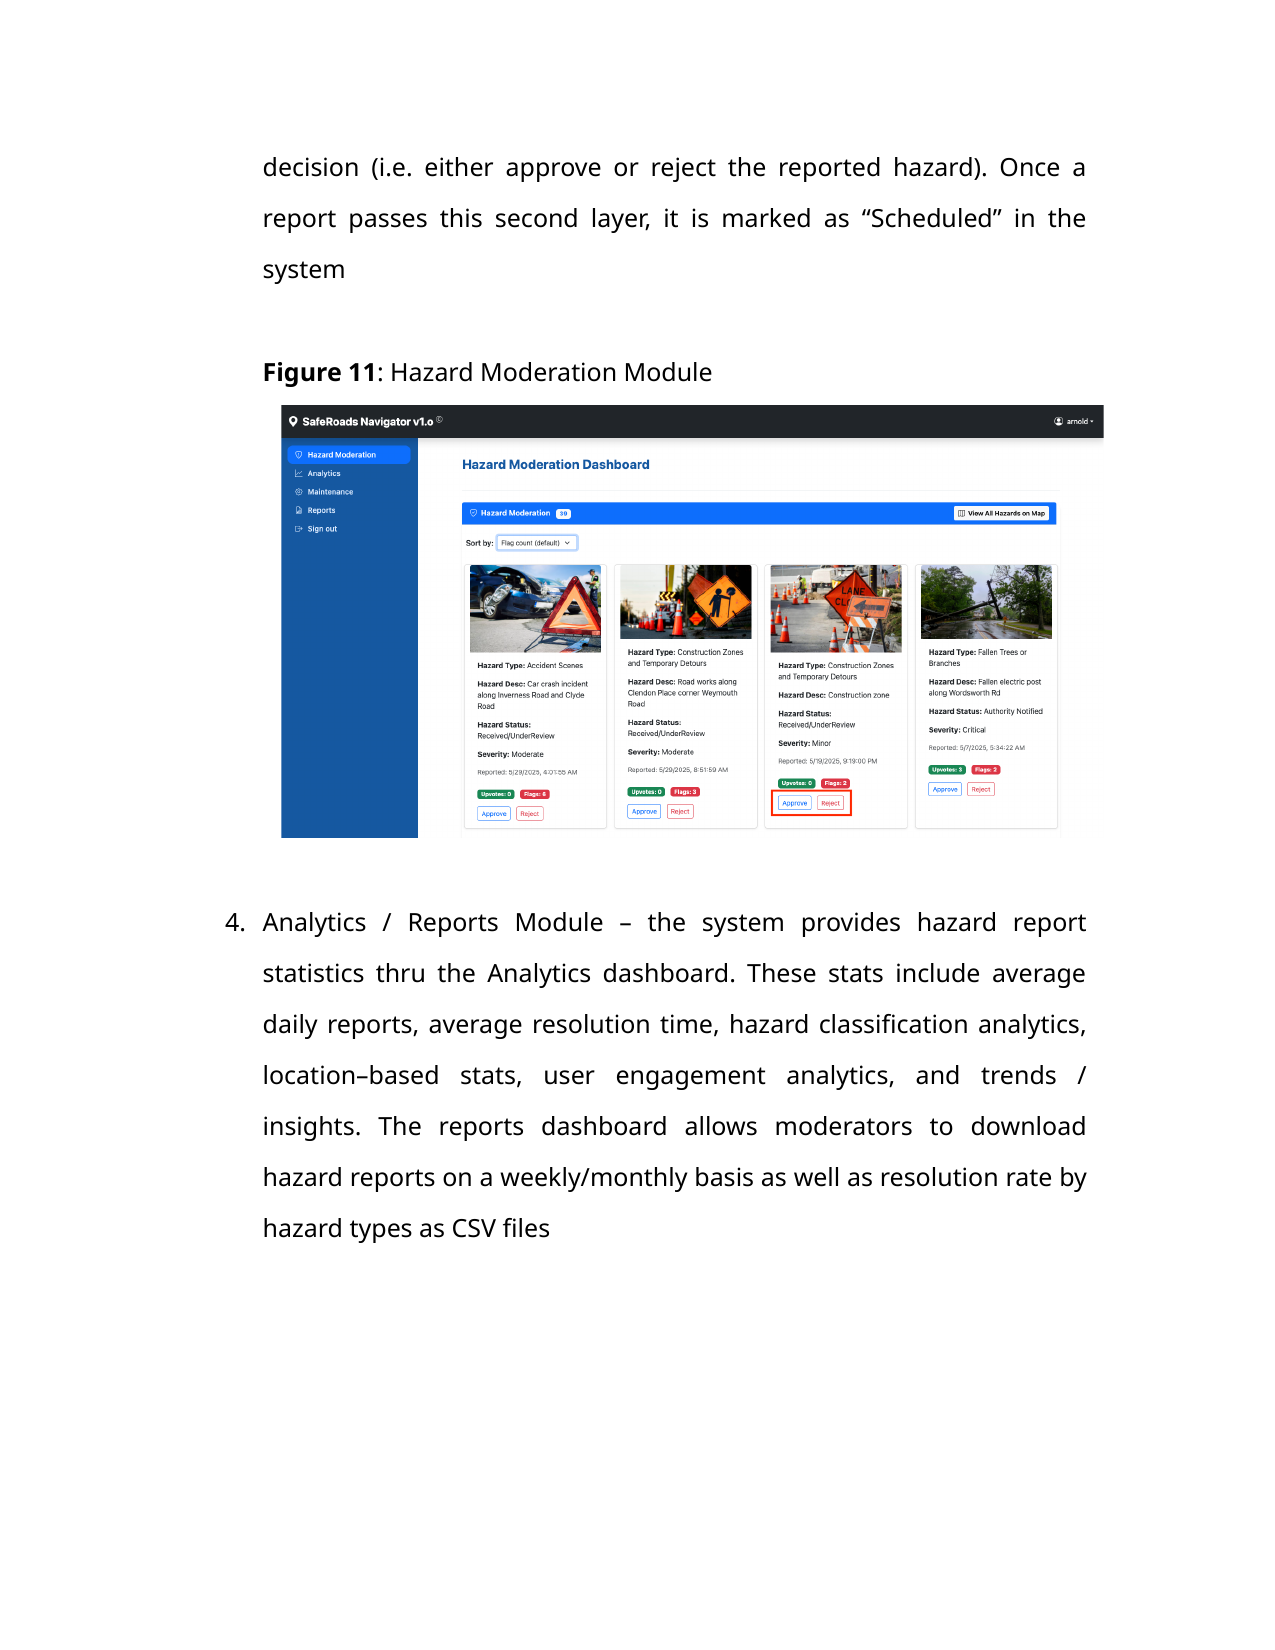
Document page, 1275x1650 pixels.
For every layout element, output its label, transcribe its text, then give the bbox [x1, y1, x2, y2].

list Figure 11: Hazard Moderation Module [262, 354, 1087, 388]
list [225, 150, 1087, 286]
list Analytics / Reports Module – the system provides hazard report statistics thru the Analytics dashboard. These stats include average daily reports, average resolution time, hazard classification analytics, location–based stats, user engagement analytics, and trends / insights. The reports dashboard allows moderators to download hazard reports on a weekly/monthly basis as well as resolution rate by hazard types as CSV files [225, 904, 1087, 1245]
